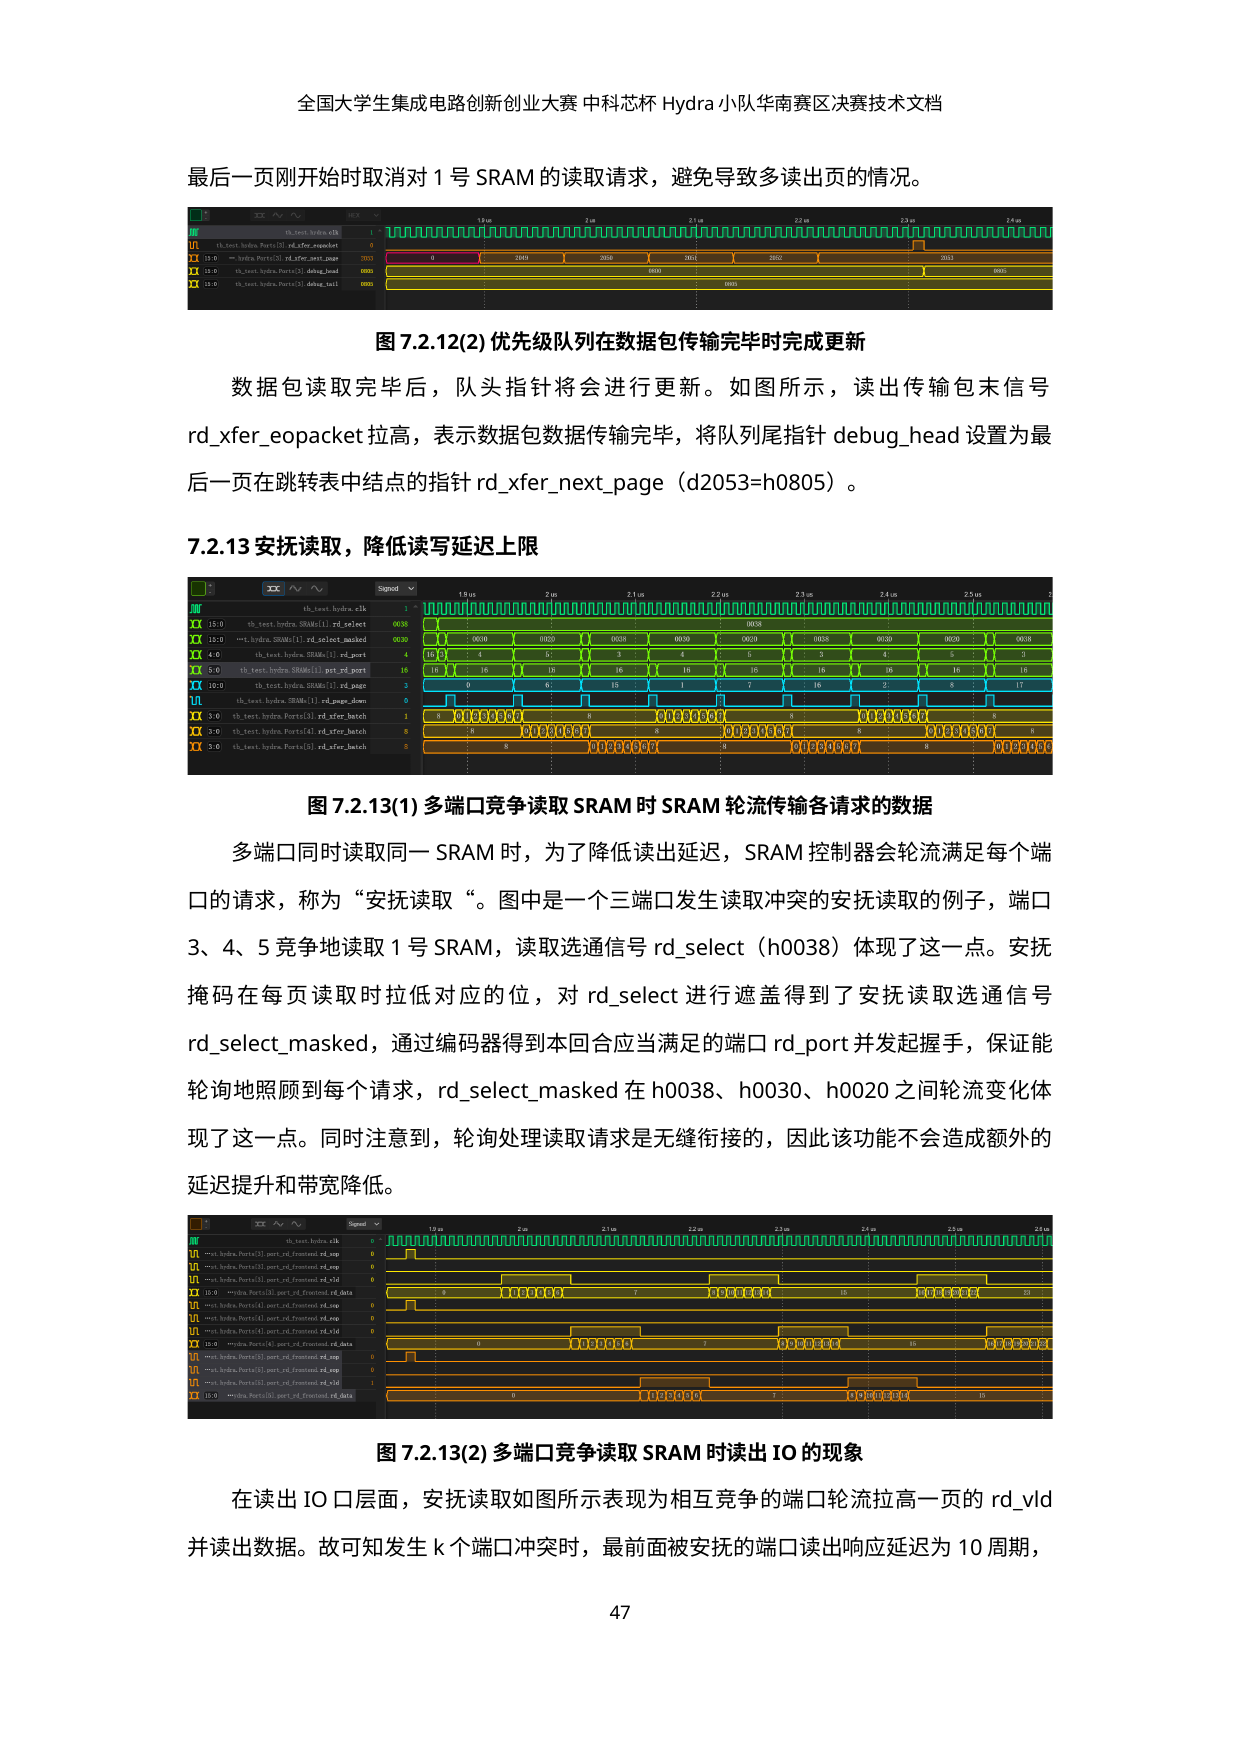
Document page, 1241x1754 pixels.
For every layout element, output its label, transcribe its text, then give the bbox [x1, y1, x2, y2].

picture [187, 1215, 1053, 1419]
subtitle 7.2.13安抚读取，降低读写延迟上限 [187, 529, 1053, 561]
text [187, 160, 1053, 192]
text 图7.2.12(2) 优先级队列在数据包传输完毕时完成更新 [187, 310, 1053, 355]
picture [187, 577, 1053, 775]
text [187, 1482, 1053, 1562]
text 图7.2.13(2) 多端口竞争读取SRAM时读出IO的现象 [187, 1419, 1053, 1467]
text 多端口同时读取同一SRAM时，为了降低读出延迟，SRAM控制器会轮流满足每个端口的请求，称为“安抚读取“。图中是一个三端口发生读取冲突的安抚读取的例子，端口3、4、5竞争地读取1号SRAM，读取选通信号rd_select（h0038）体现了这一点。安抚掩码在每页读取时拉低对应的位，对rd_select进行遮盖得到了安抚读取选通信号rd_select_masked，通过编码器得到本回合应当满足的端口rd_port并发起握手，保证能轮询地照顾到每个请求，rd_select_masked在h0038、h0030、h0020之间轮流变化体现了这一点。同时注意到，轮询处理读取请求是无缝衔接的，因此该功能不会造成额外的延迟提升和带宽降低。 [187, 835, 1053, 1200]
text 图7.2.13(1) 多端口竞争读取SRAM时SRAM轮流传输各请求的数据 [187, 775, 1053, 820]
picture [187, 207, 1053, 310]
text 数据包读取完毕后，队头指针将会进行更新。如图所示，读出传输包末信号rd_xfer_eopacket拉高，表示数据包数据传输完毕，将队列尾指针debug_head设置为最后一页在跳转表中结点的指针rd_xfer_next_page（d2053=h0805）。 [187, 370, 1053, 497]
